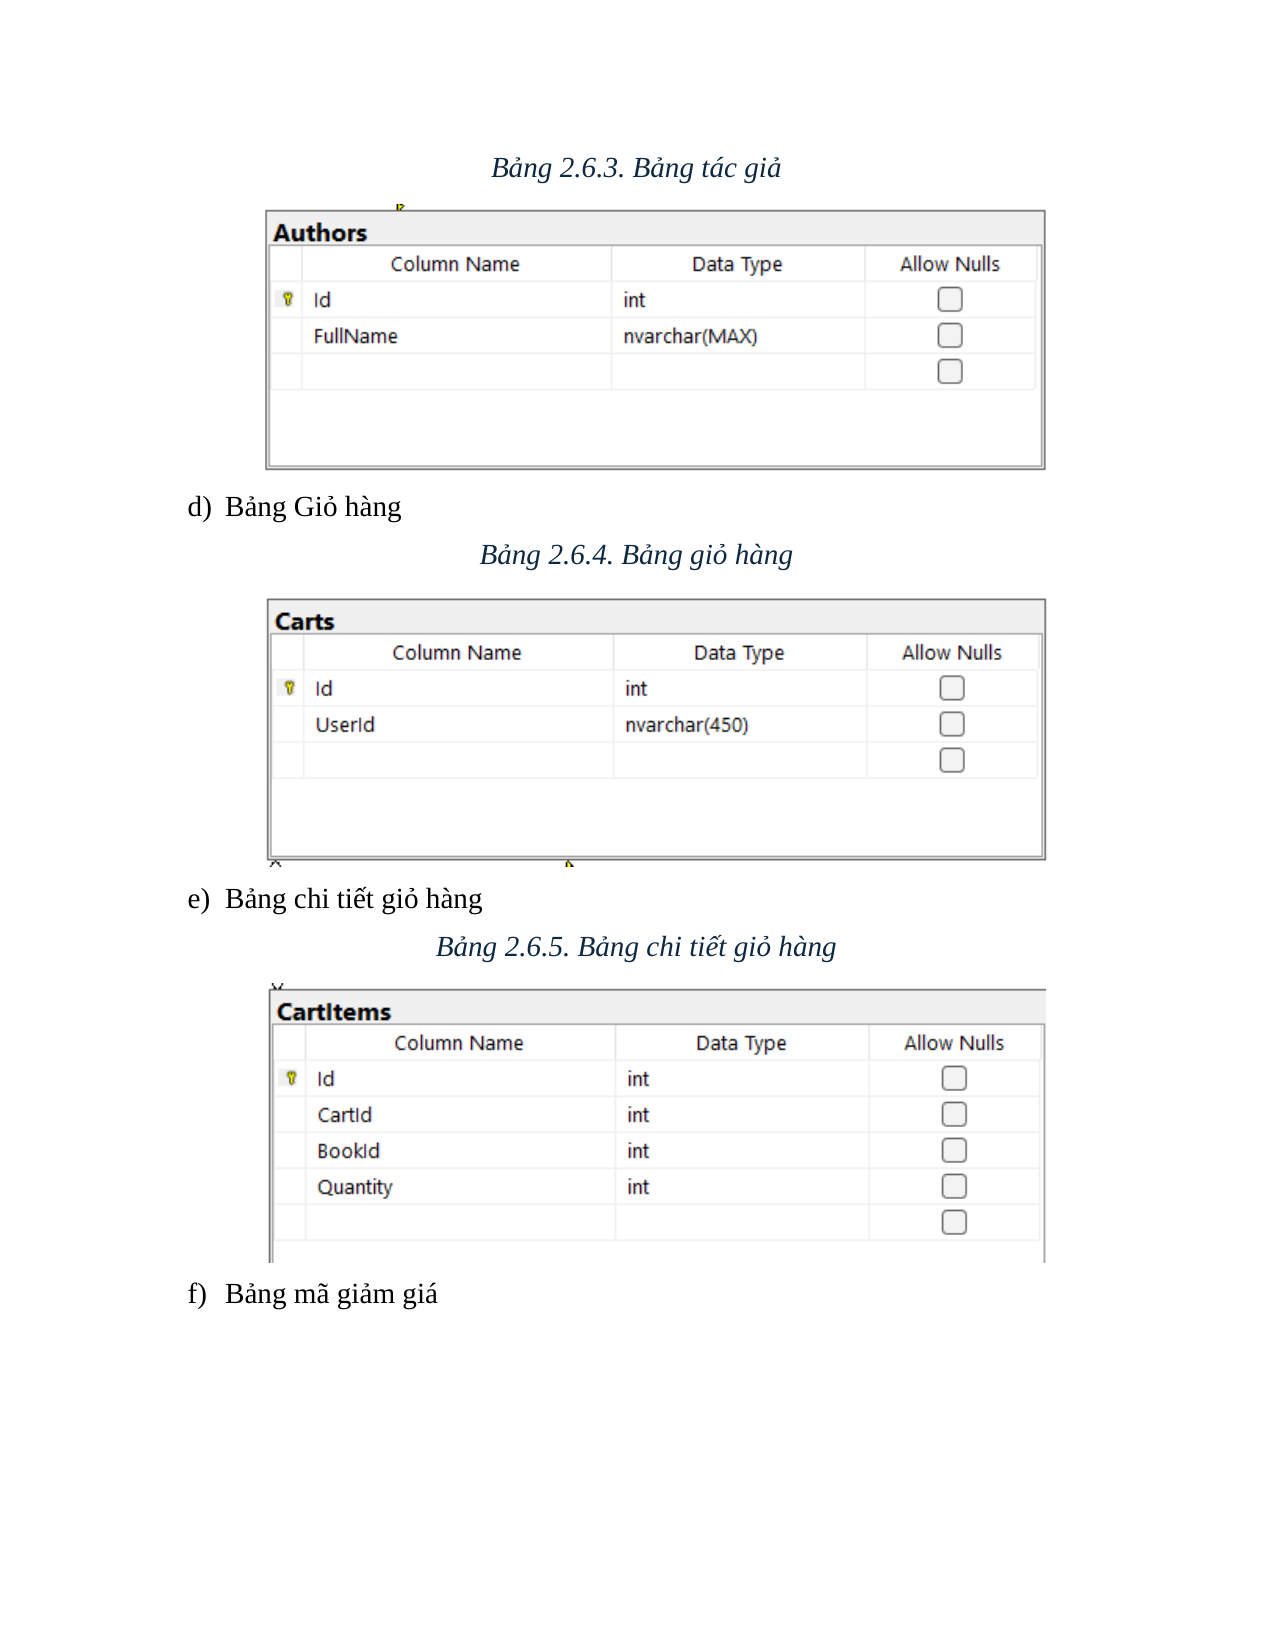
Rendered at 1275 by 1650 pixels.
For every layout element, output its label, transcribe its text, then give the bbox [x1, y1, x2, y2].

picture [266, 983, 1047, 1263]
list Bảng chi tiết giỏ hàng [187, 881, 1125, 914]
list Bảng Giỏ hàng [187, 489, 1125, 522]
text Bảng 2.6.5. Bảng chi tiết giỏ hàng [150, 929, 1125, 963]
text Bảng 2.6.4. Bảng giỏ hàng [150, 537, 1125, 571]
picture [264, 204, 1049, 475]
picture [261, 591, 1051, 867]
list Bảng mã giảm giá [187, 1276, 1125, 1310]
text Bảng 2.6.3. Bảng tác giả [150, 150, 1125, 183]
